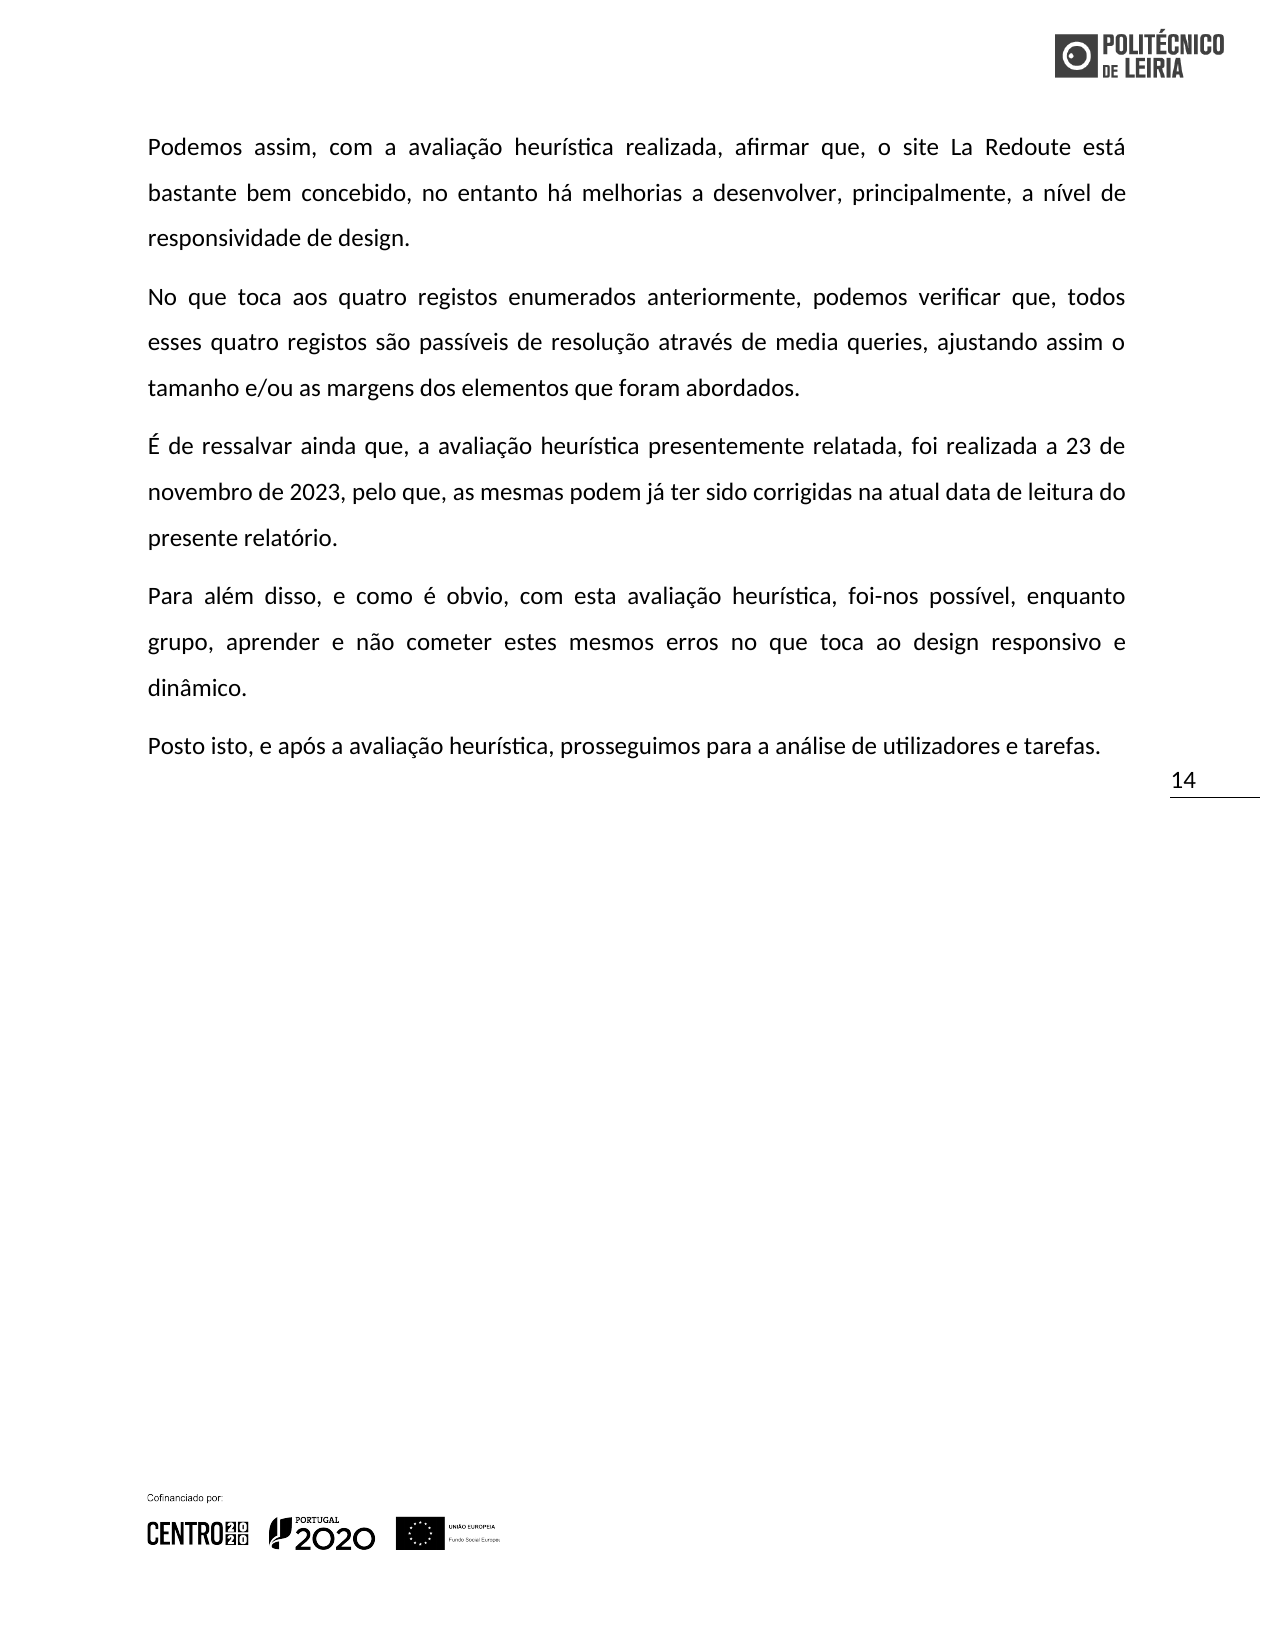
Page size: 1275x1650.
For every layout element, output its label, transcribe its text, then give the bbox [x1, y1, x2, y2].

text Para além disso, e como é obvio, com esta avaliação heurística, foi-nos possível, enquanto grupo, aprender e não cometer estes mesmos erros no que toca ao design responsivo e dinâmico. [148, 580, 1127, 702]
text É de ressalvar ainda que, a avaliação heurística presentemente relatada, foi realizada a 23 de novembro de 2023, pelo que, as mesmas podem já ter sido corrigidas na atual data de leitura do presente relatório. [148, 431, 1127, 552]
text No que toca aos quatro registos enumerados anteriormente, podemos verificar que, todos esses quatro registos são passíveis de resolução através de media queries, ajustando assim o tamanho e/ou as margens dos elementos que foram abordados. [148, 281, 1127, 403]
text Posto isto, e após a avaliação heurística, prosseguimos para a análise de utilizadores e tarefas. [148, 730, 1127, 760]
picture [1053, 26, 1225, 80]
picture [147, 1494, 500, 1550]
text Podemos assim, com a avaliação heurística realizada, afirmar que, o site La Redoute está bastante bem concebido, no entanto há melhorias a desenvolver, principalmente, a nível de responsividade de design. [148, 131, 1127, 253]
